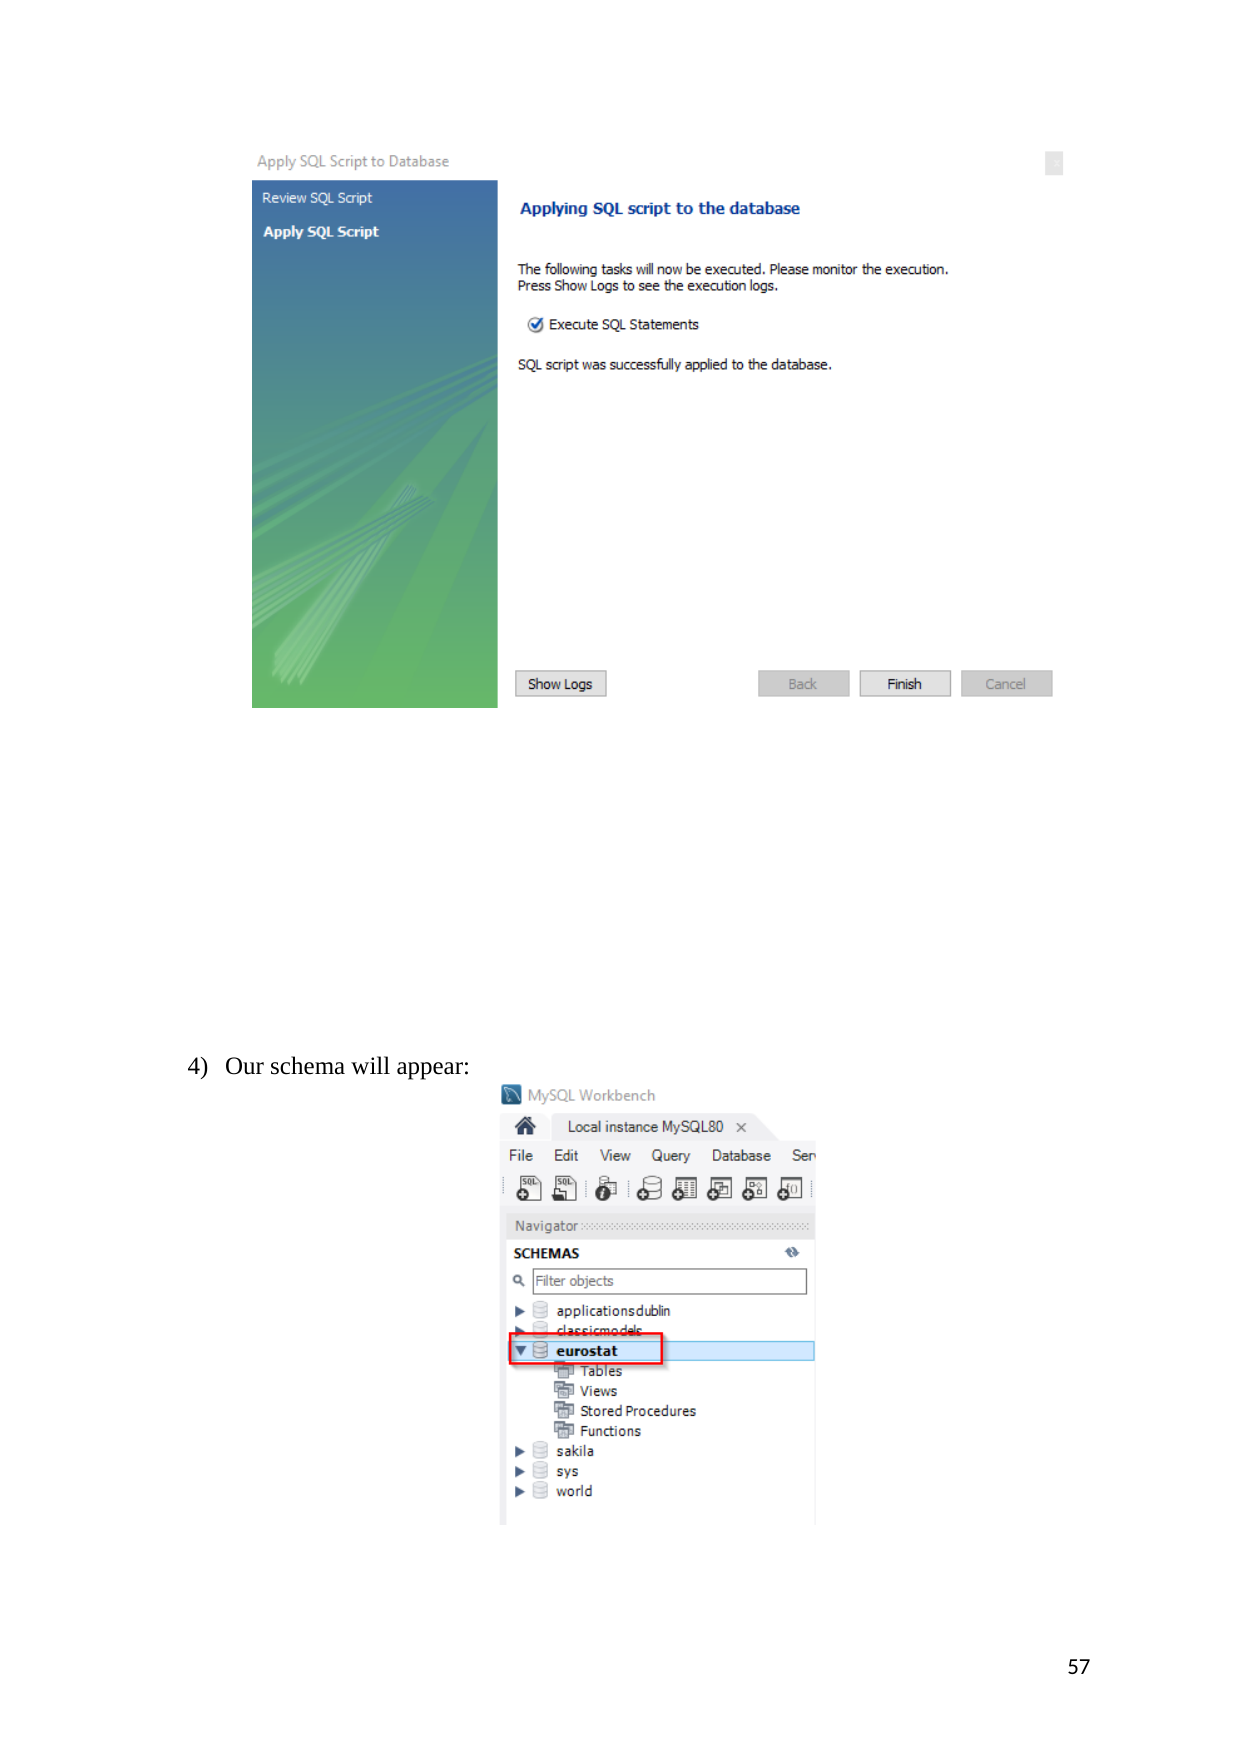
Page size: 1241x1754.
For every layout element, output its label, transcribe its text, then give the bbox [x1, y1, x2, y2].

list Our schema will appear: [187, 1051, 1090, 1080]
picture [252, 150, 1064, 708]
picture [499, 1082, 816, 1525]
